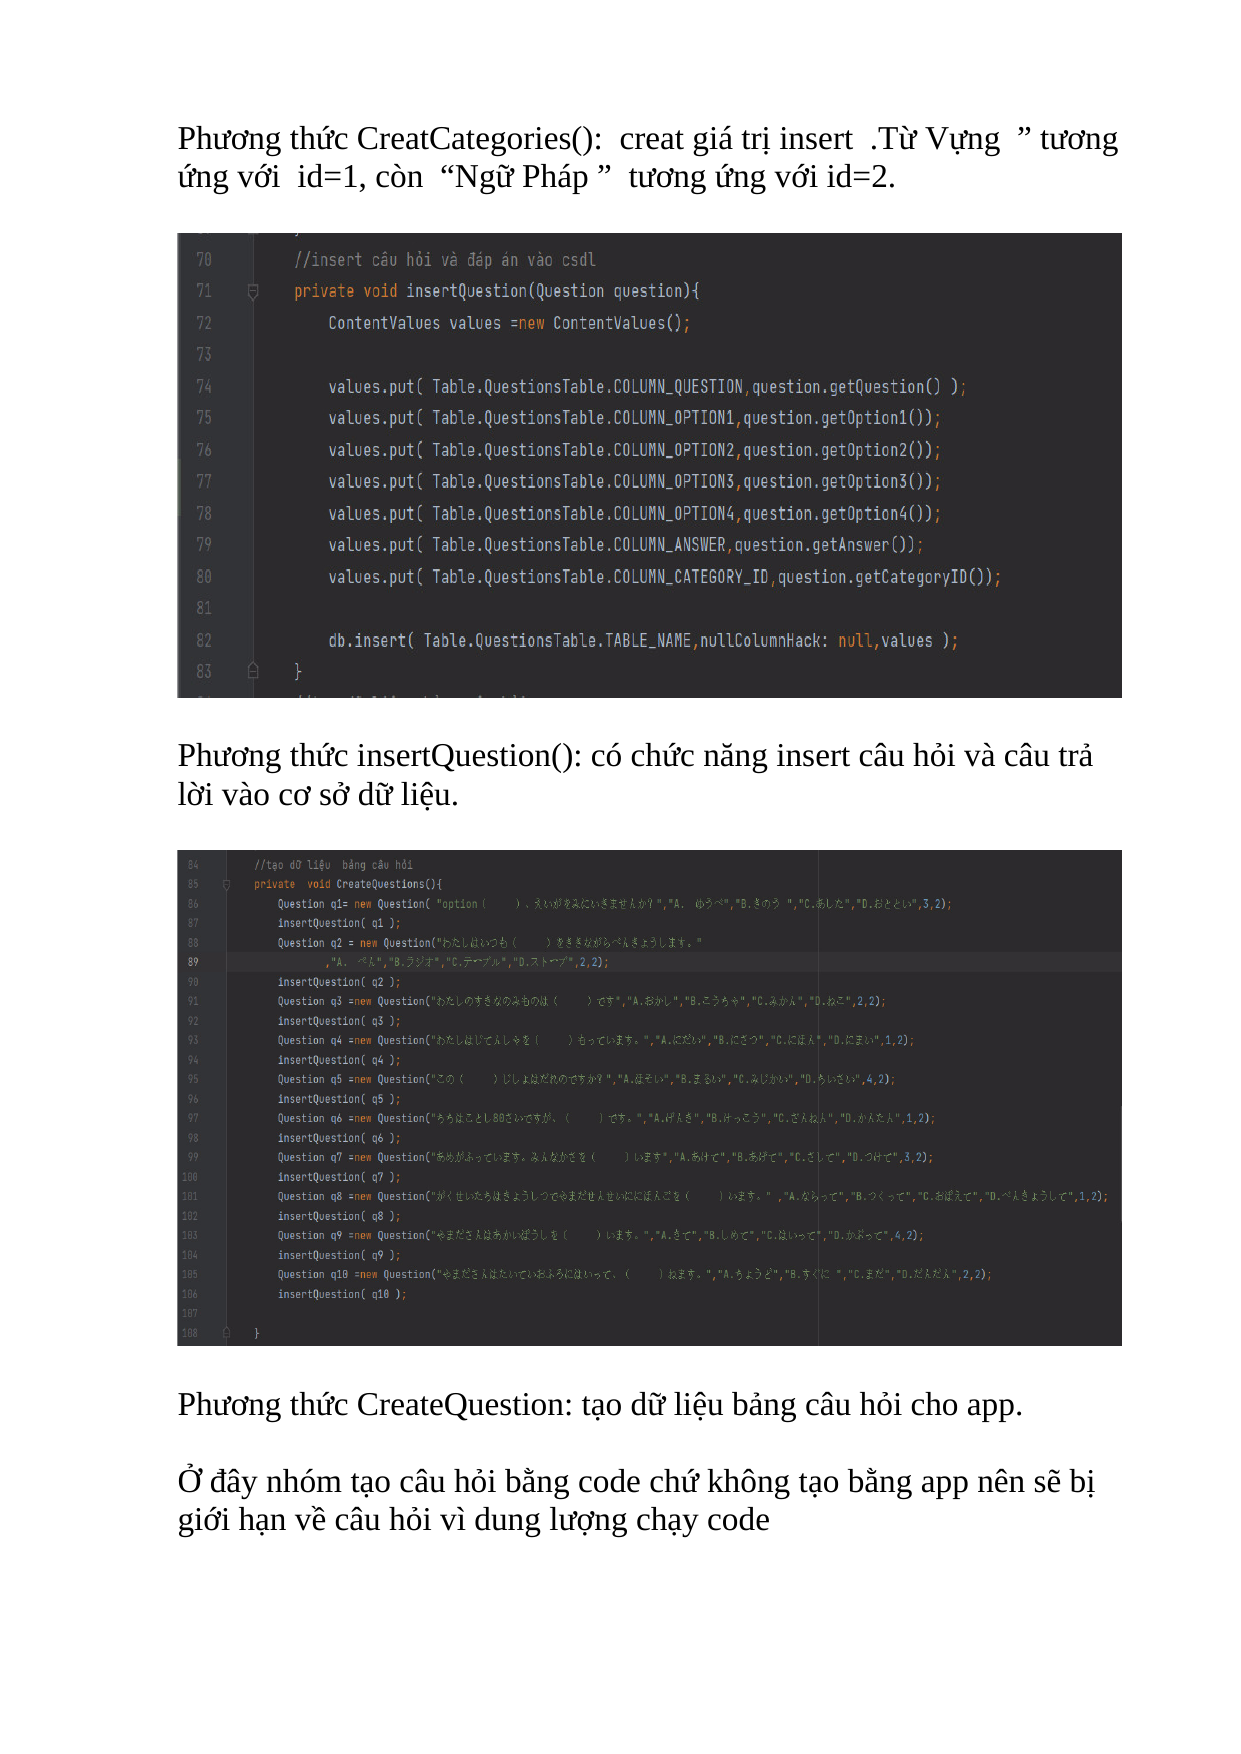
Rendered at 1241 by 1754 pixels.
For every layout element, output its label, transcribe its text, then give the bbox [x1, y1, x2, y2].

text Phương thức CreatCategories(): creat giá trị insert .Từ Vựng ” tương ứng với id=1, còn “Ngữ Pháp ” tương ứng với id=2. [177, 118, 1122, 195]
text Ở đây nhóm tạo câu hỏi bằng code chứ không tạo bằng app nên sẽ bị giới hạn về câu hỏi vì dung lượng chạy code [177, 1461, 1122, 1537]
text Phương thức insertQuestion(): có chức năng insert câu hỏi và câu trả lời vào cơ sở dữ liệu. [177, 736, 1122, 812]
picture [177, 850, 1122, 1346]
picture [177, 233, 1122, 698]
text Phương thức CreateQuestion: tạo dữ liệu bảng câu hỏi cho app. [177, 1384, 1122, 1422]
